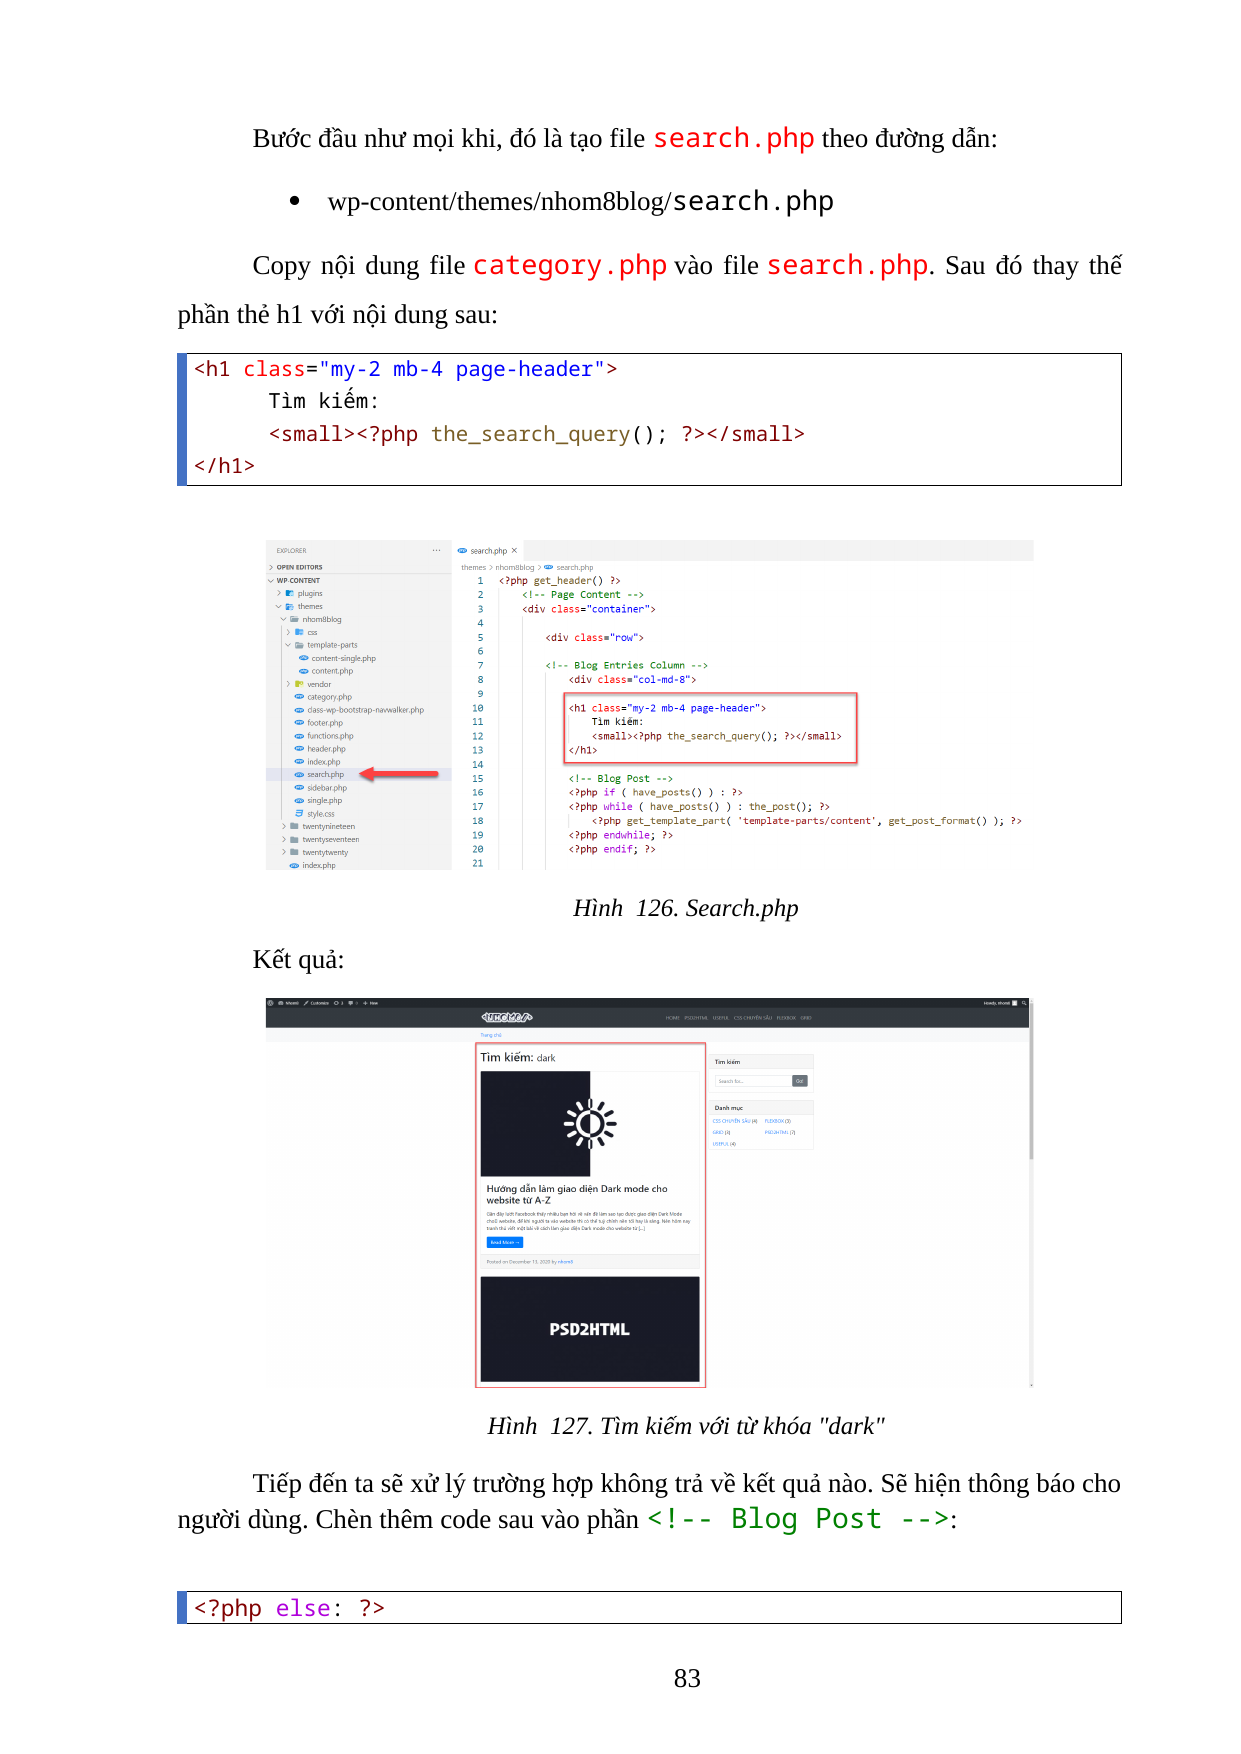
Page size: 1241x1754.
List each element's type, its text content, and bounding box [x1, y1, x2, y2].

picture [265, 998, 1034, 1388]
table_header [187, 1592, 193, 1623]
list wp-content/themes/nhom8blog/search.php [290, 182, 1122, 219]
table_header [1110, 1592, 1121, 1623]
text Bước đầu như mọi khi, đó là tạo file search.php theo đường dẫn: [177, 118, 1122, 155]
table_header <h1 class="my-2 mb-4 page-header"> Tìm kiếm: <small><?php the_search_query(); ?></small> </h1> [187, 354, 1121, 485]
text Copy nội dung file category.php vào file search.php. Sau đó thay thế phần thẻ h1 với nội dung sau: [177, 245, 1122, 329]
text Kết quả: [177, 943, 1122, 974]
picture [265, 540, 1034, 870]
text Tiếp đến ta sẽ xử lý trường hợp không trả về kết quả nào. Sẽ hiện thông báo cho người dùng. Chèn thêm code sau vào phần <!-- Blog Post -->: [177, 1461, 1122, 1537]
text Hình 127. Tìm kiếm với từ khóa "dark" [177, 1411, 1122, 1440]
text Hình 126. Search.php [177, 893, 1122, 922]
